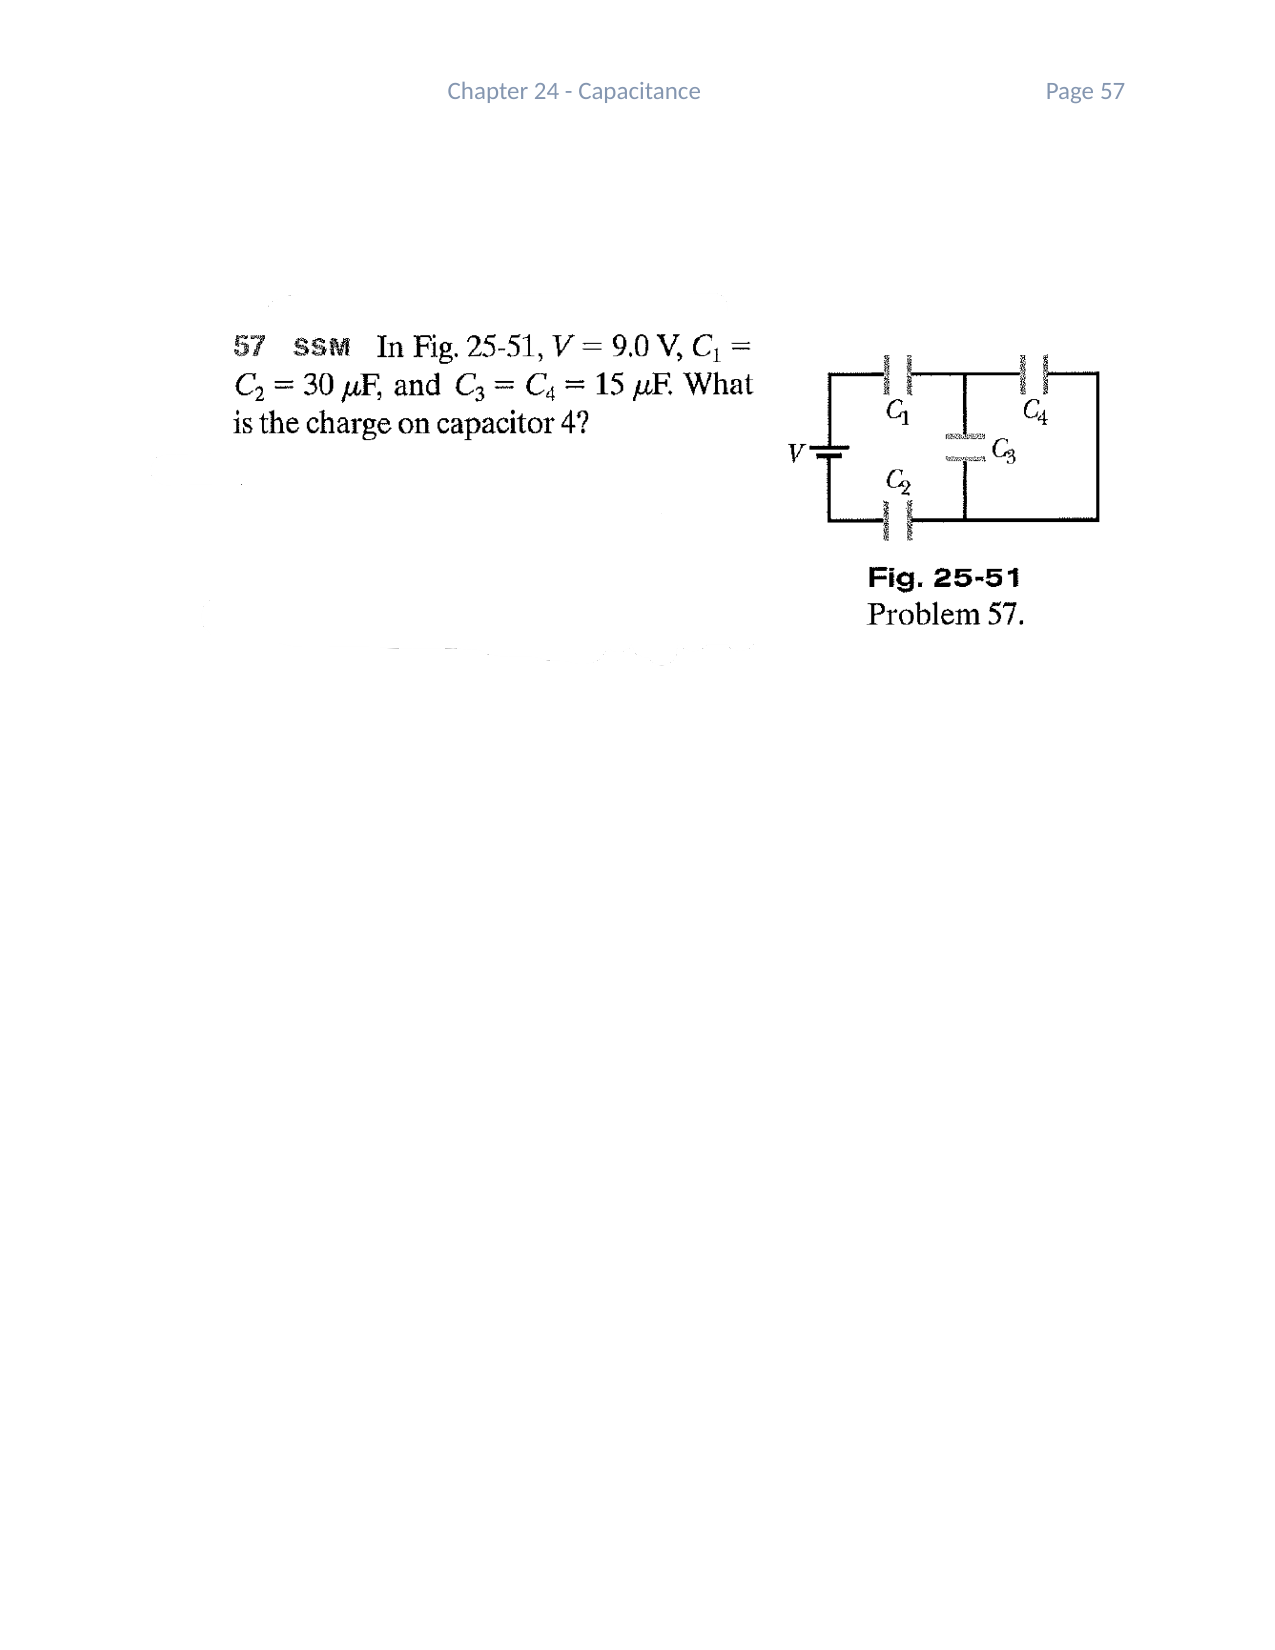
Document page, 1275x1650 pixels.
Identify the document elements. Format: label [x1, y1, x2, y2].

picture [150, 290, 1125, 666]
